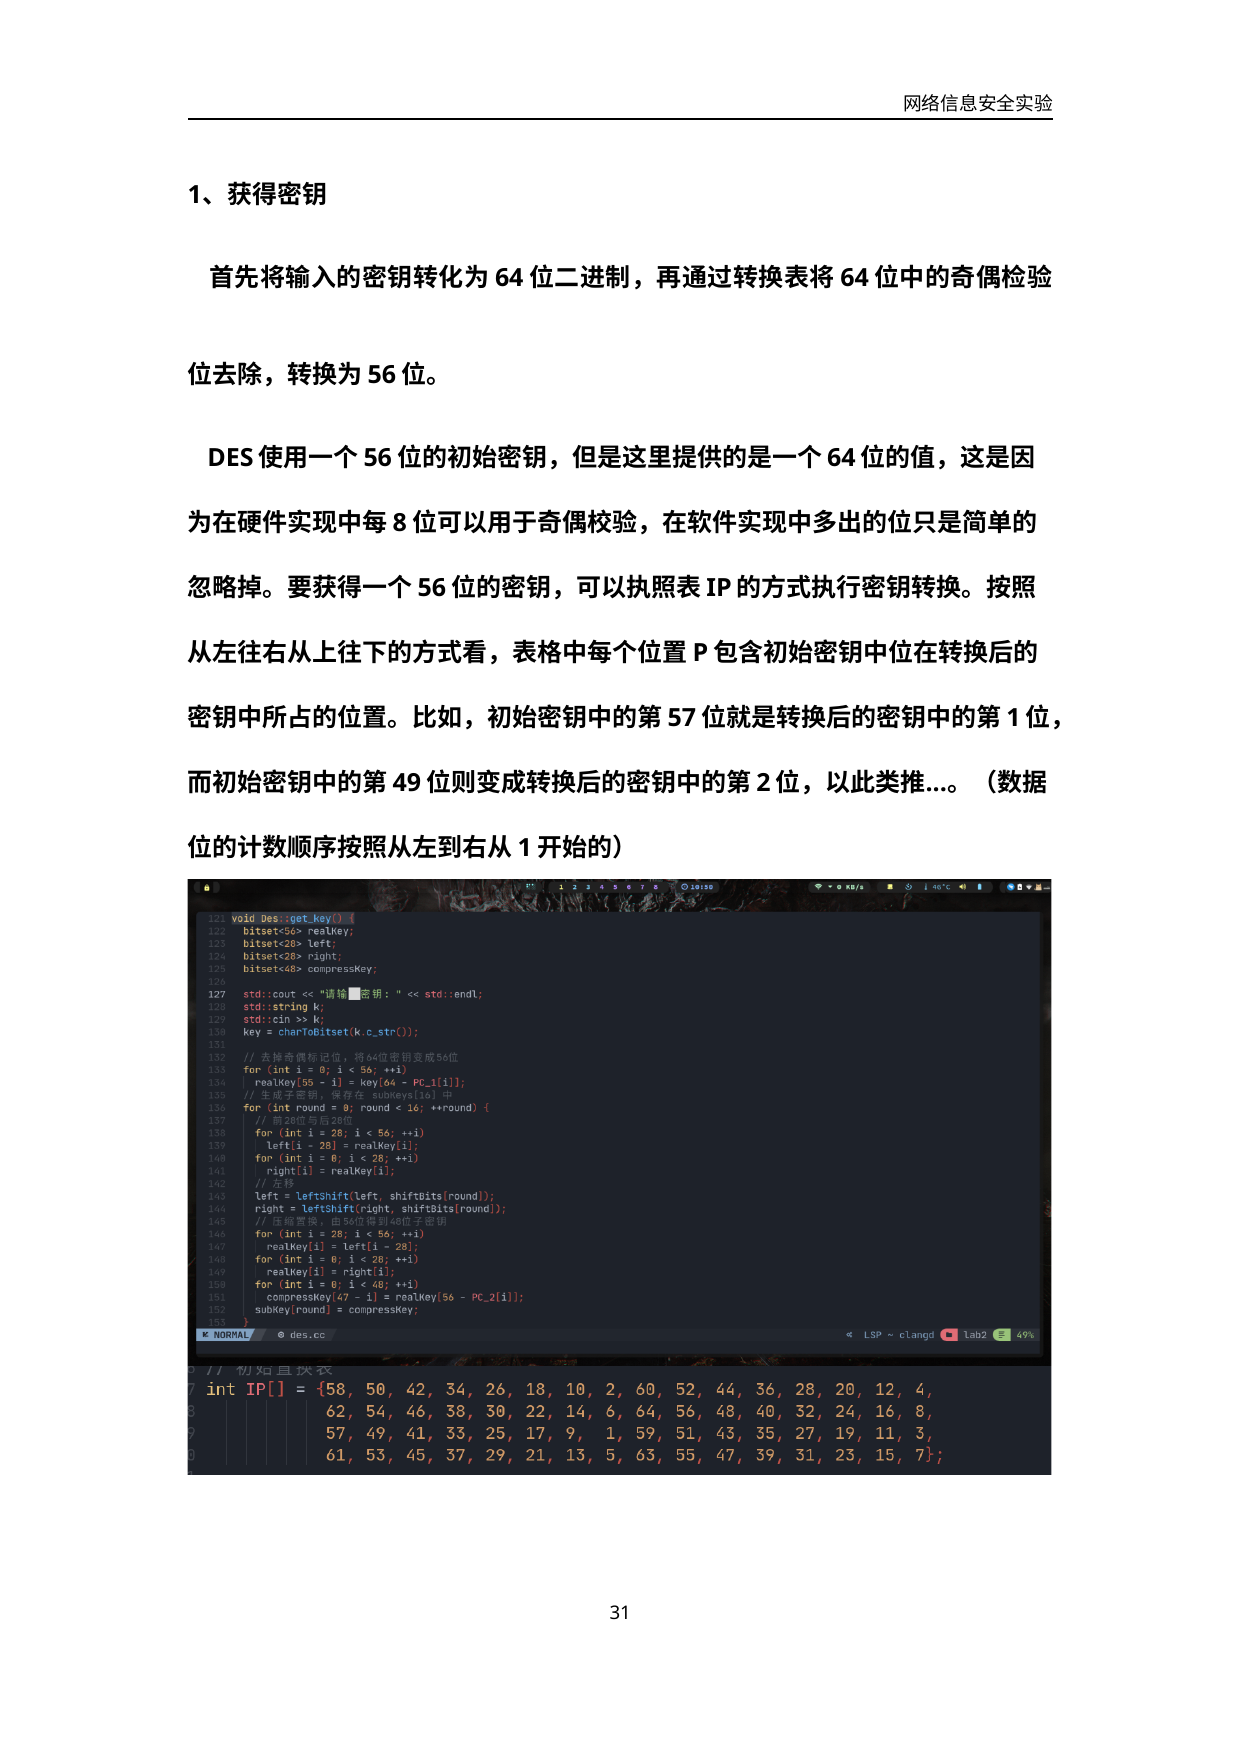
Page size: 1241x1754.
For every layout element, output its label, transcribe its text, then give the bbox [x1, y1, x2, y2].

list 首先将输入的密钥转化为64位二进制，再通过转换表将64位中的奇偶检验位去除，转换为56位。 [187, 243, 1053, 405]
picture [187, 879, 1052, 1475]
list 获得密钥 [187, 160, 1053, 225]
